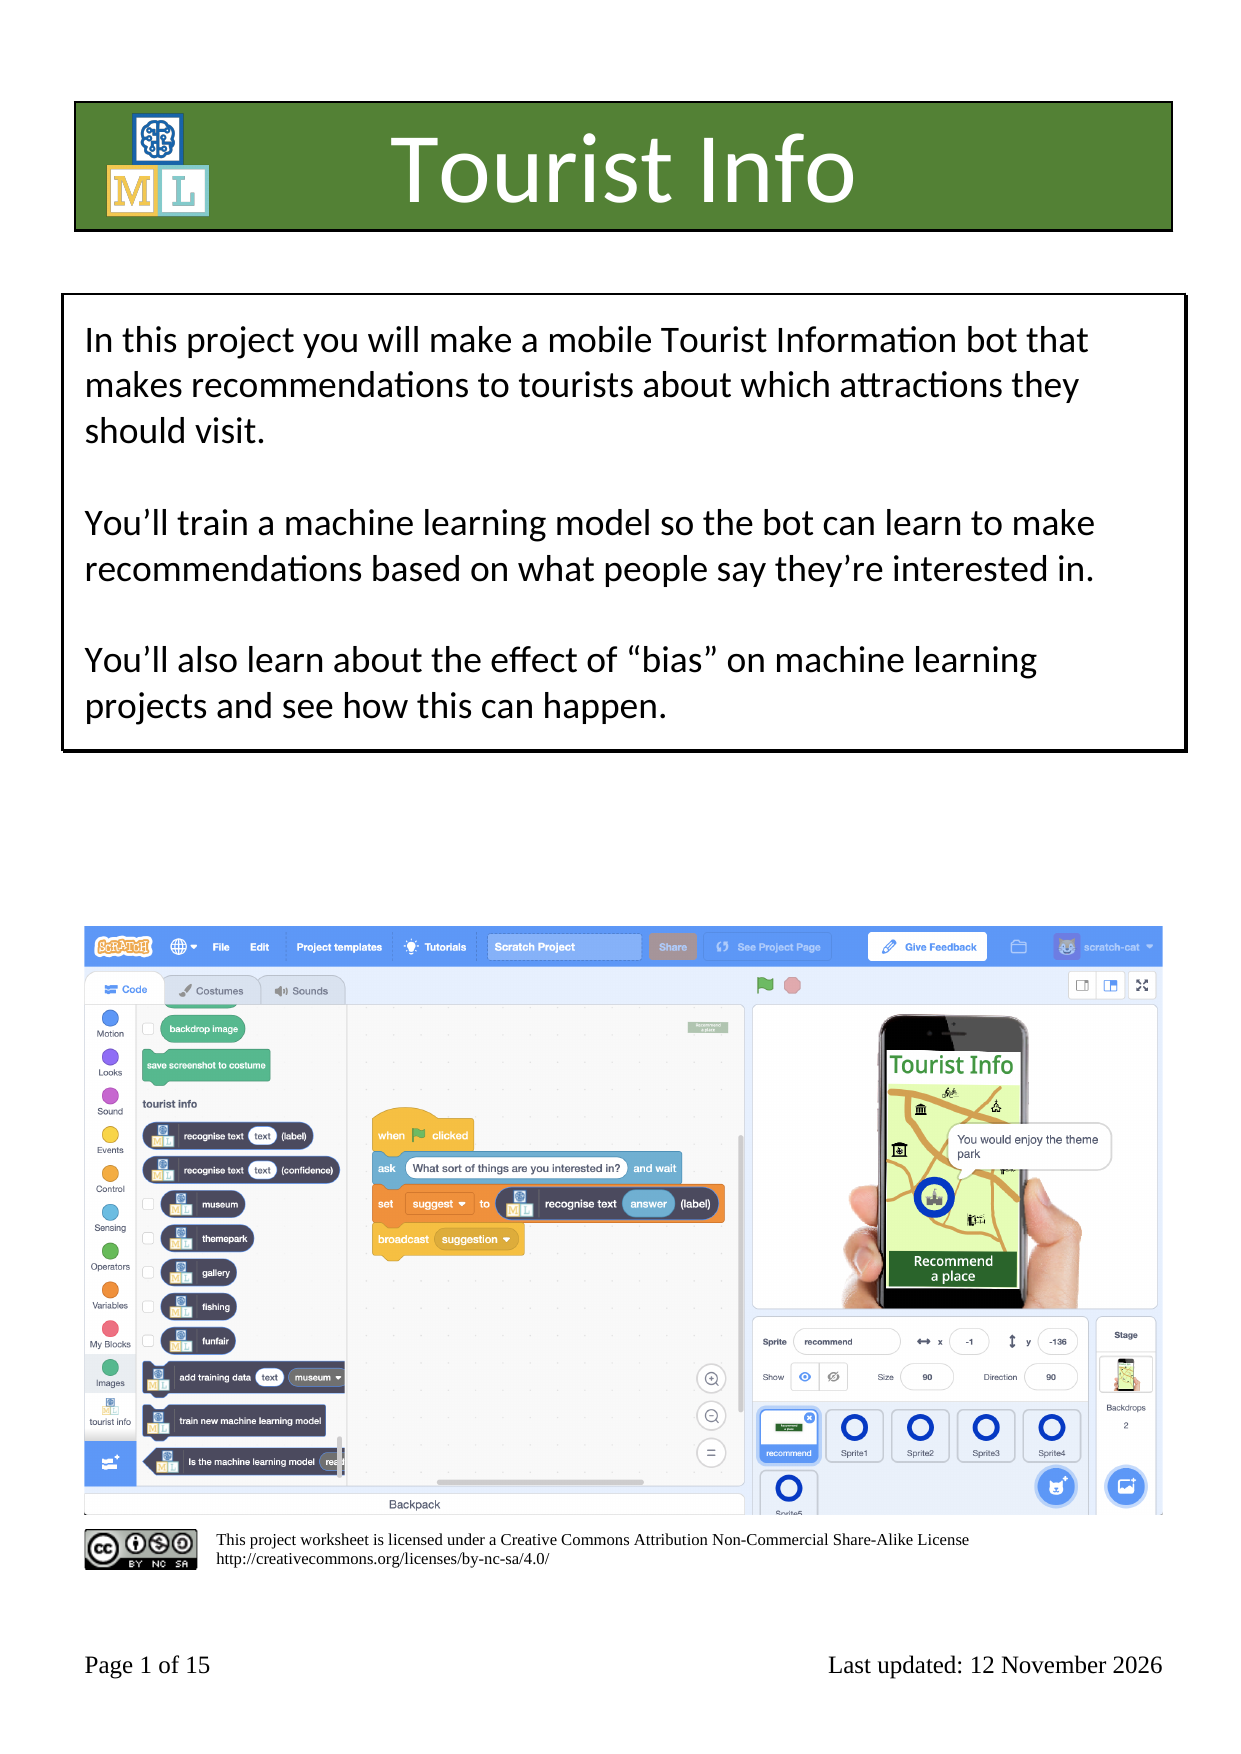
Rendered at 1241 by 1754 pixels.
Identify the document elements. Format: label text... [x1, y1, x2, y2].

text http://creativecommons.org/licenses/by-nc-sa/4.0/ [198, 1548, 1163, 1568]
text You’ll train a machine learning model so the bot can learn to make recommendations based on what people say they’re interested in. [84, 499, 1163, 591]
picture [84, 89, 232, 238]
picture [84, 1529, 198, 1570]
text Tourist Info [232, 103, 1171, 229]
text This project worksheet is licensed under a Creative Commons Attribution Non-Commercial Share-Alike License [198, 1529, 1163, 1548]
text You’ll also learn about the effect of “bias” on machine learning projects and see how this can happen. [64, 613, 1184, 749]
text In this project you will make a mobile Tourist Information bot that makes recommendations to tourists about which attractions they should visit. [64, 295, 1184, 453]
picture [84, 926, 1163, 1515]
